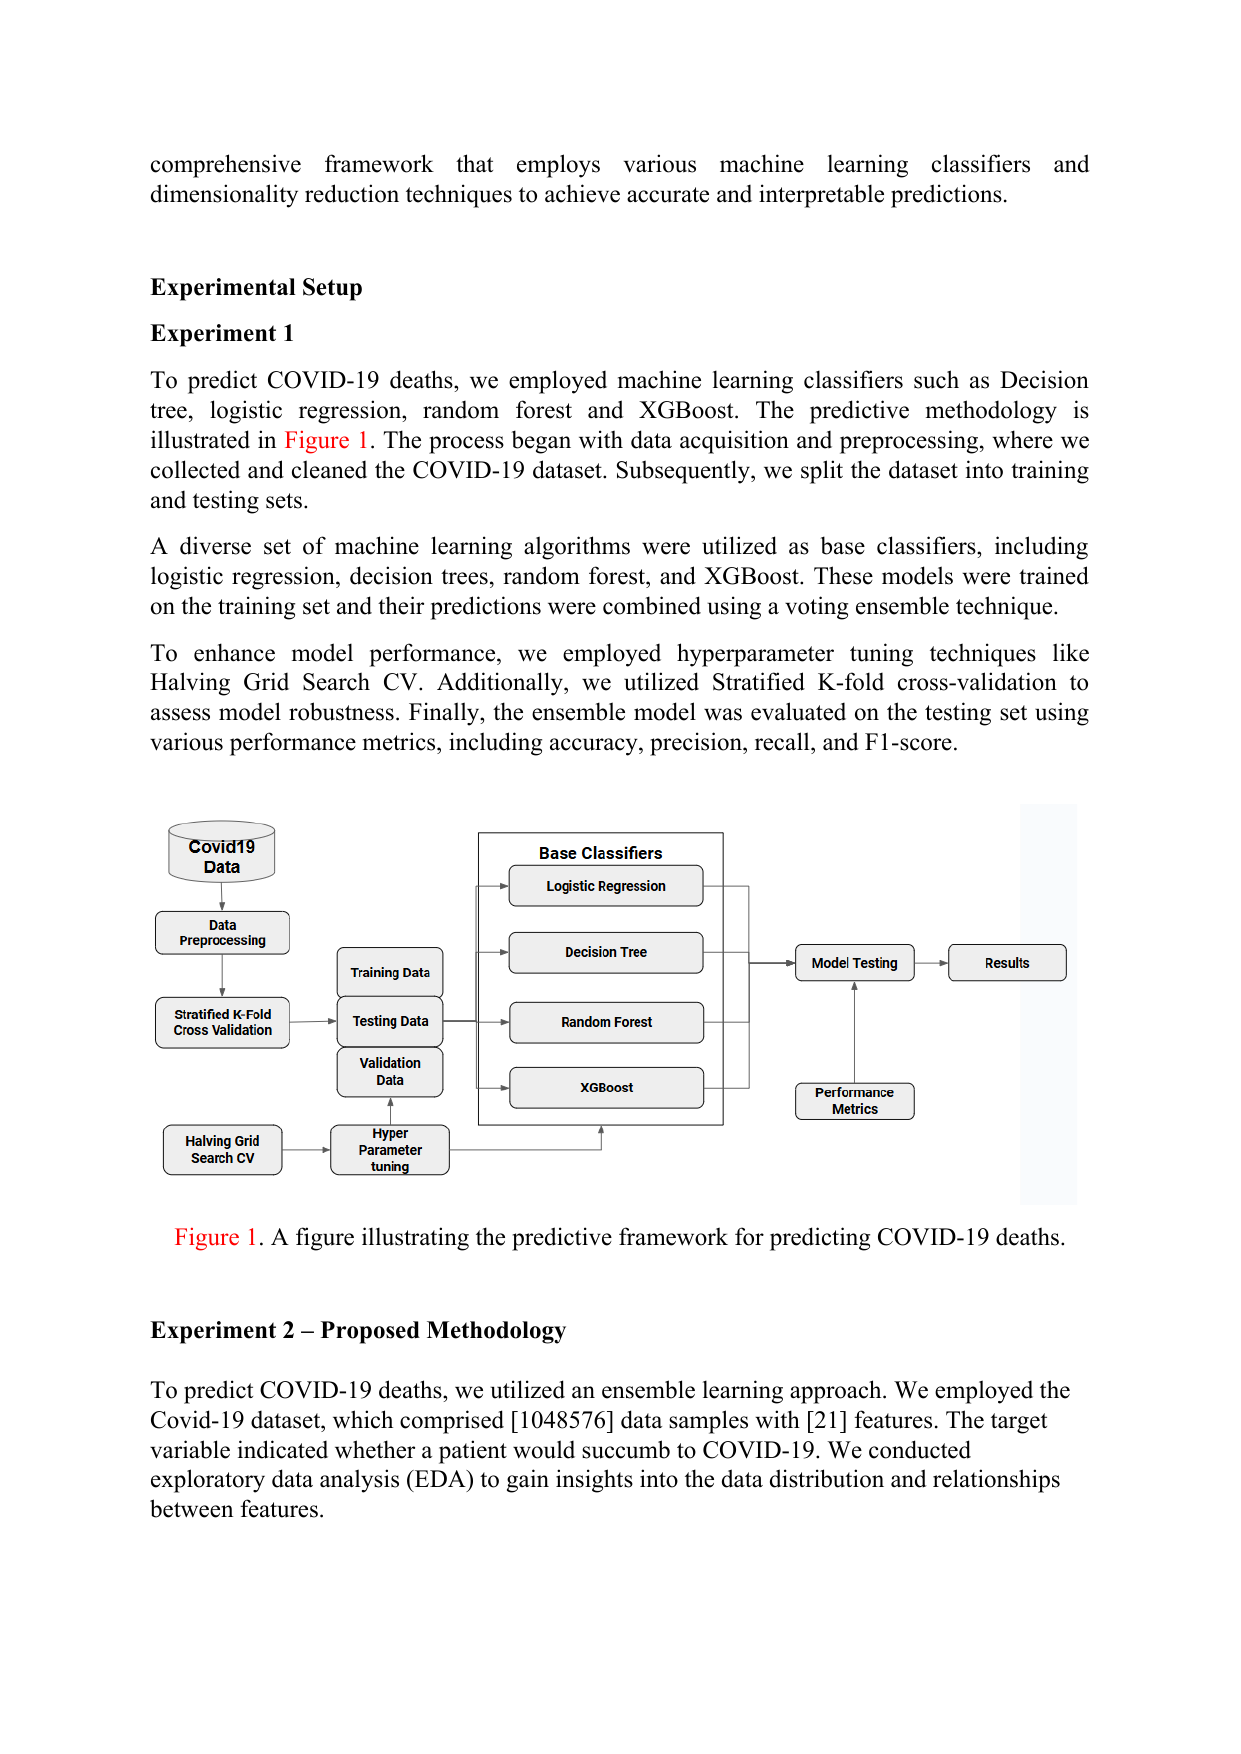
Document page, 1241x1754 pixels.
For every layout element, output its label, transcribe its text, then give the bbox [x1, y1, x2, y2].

text Figure 1. A figure illustrating the predictive framework for predicting COVID-19 deaths. [150, 1223, 1090, 1251]
text To predict COVID-19 deaths, we employed machine learning classifiers such as Decision tree, logistic regression, random forest and XGBoost. The predictive methodology is illustrated in Figure 1. The process began with data acquisition and preprocessing, where we collected and cleaned the COVID-19 dataset. Subsequently, we split the dataset into training and testing sets. [150, 366, 1090, 513]
text A diverse set of machine learning algorithms were utilized as base classifiers, including logistic regression, decision trees, random forest, and XGBoost. These models were trained on the training set and their predictions were combined using a voting ensemble technique. [150, 532, 1090, 620]
text To enhance model performance, we employed hyperparameter tuning techniques like Halving Grid Search CV. Additionally, we utilized Stratified K-fold cross-validation to assess model robustness. Finally, the ensemble model was evaluated on the testing set using various performance metrics, including accuracy, precision, recall, and F1-score. [150, 639, 1090, 756]
text Experiment 2 – Proposed Methodology To predict COVID-19 deaths, we utilized an ensemble learning approach. We employed the Covid-19 dataset, which comprised [1048576] data samples with [21] features. The target variable indicated whether a patient would succumb to COVID-19. We conducted exploratory data analysis (EDA) to gain insights into the data distribution and relationships between features. [150, 1316, 1090, 1523]
text Experiment 1 [150, 319, 1090, 347]
text Experimental Setup [150, 273, 1090, 301]
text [150, 150, 1090, 208]
picture [150, 804, 1078, 1205]
